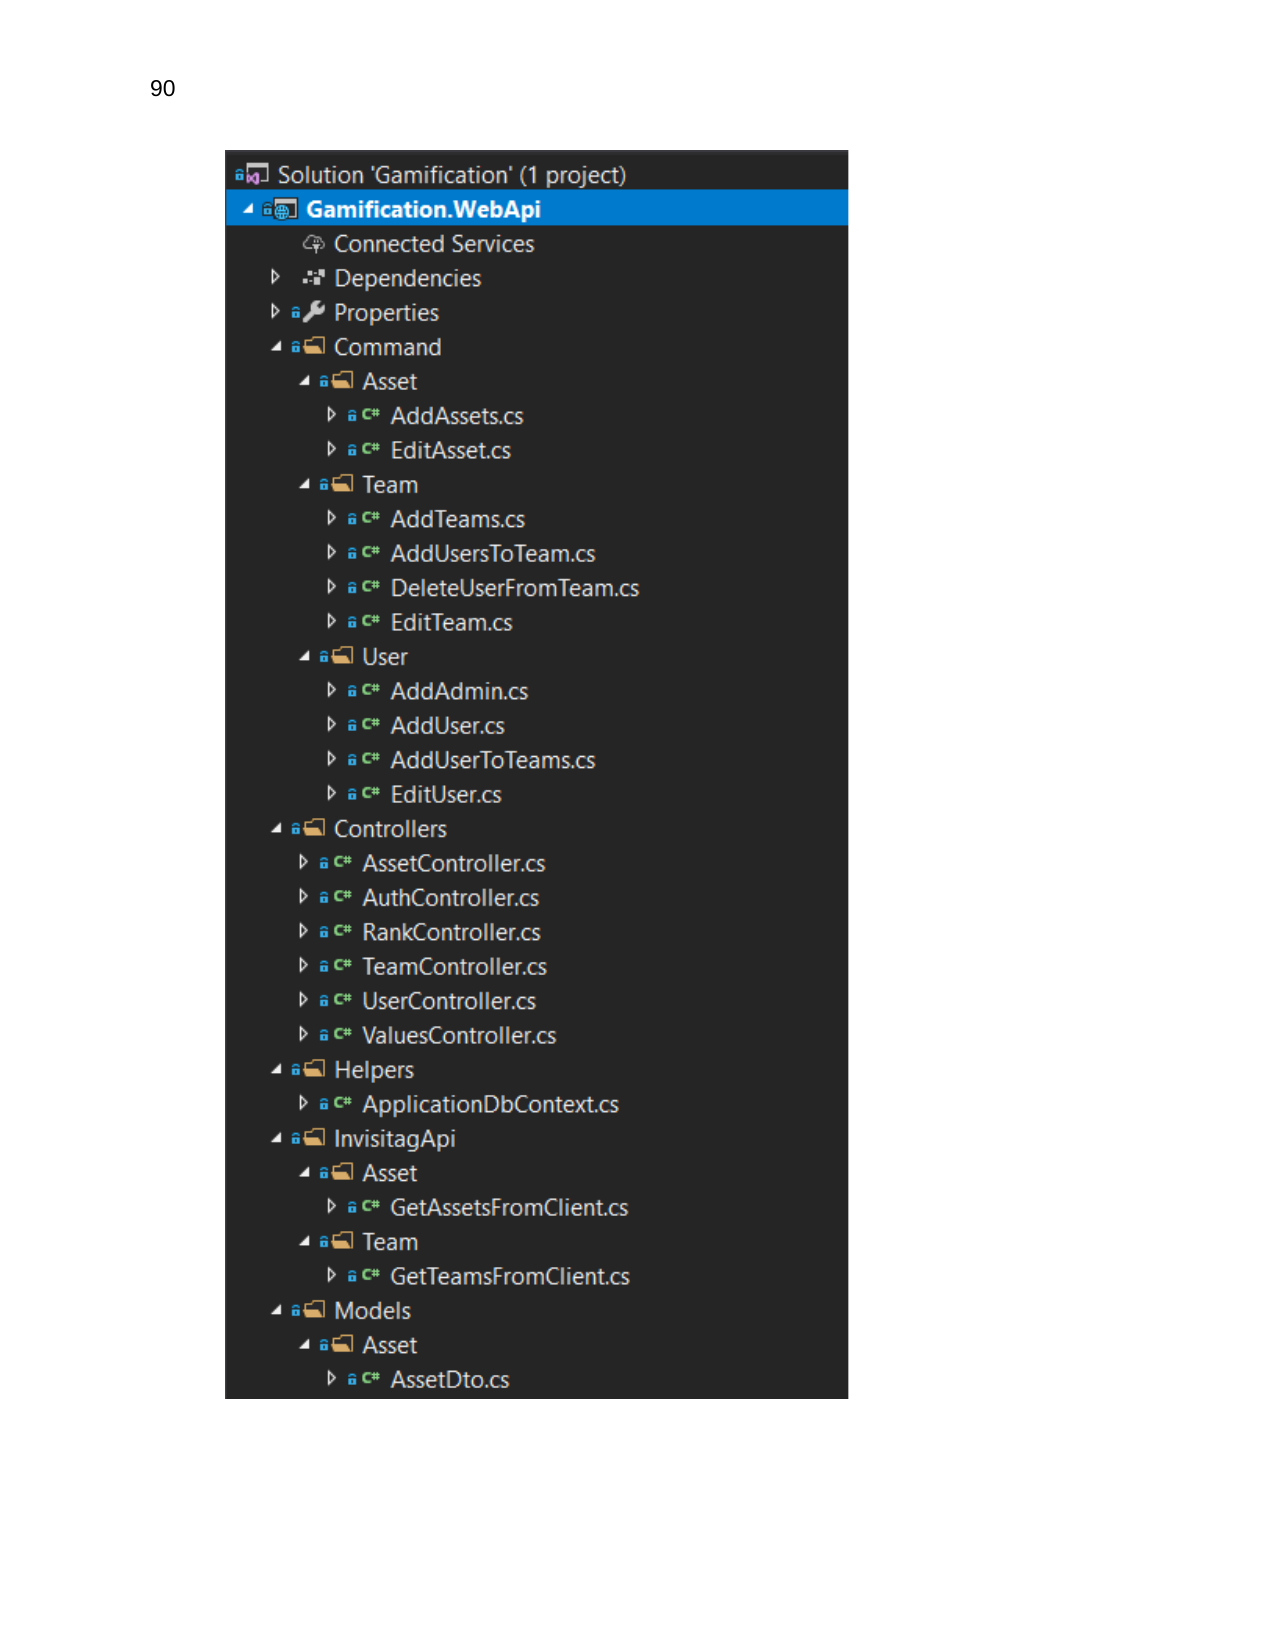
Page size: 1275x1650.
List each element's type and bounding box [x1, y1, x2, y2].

picture [225, 150, 849, 1399]
